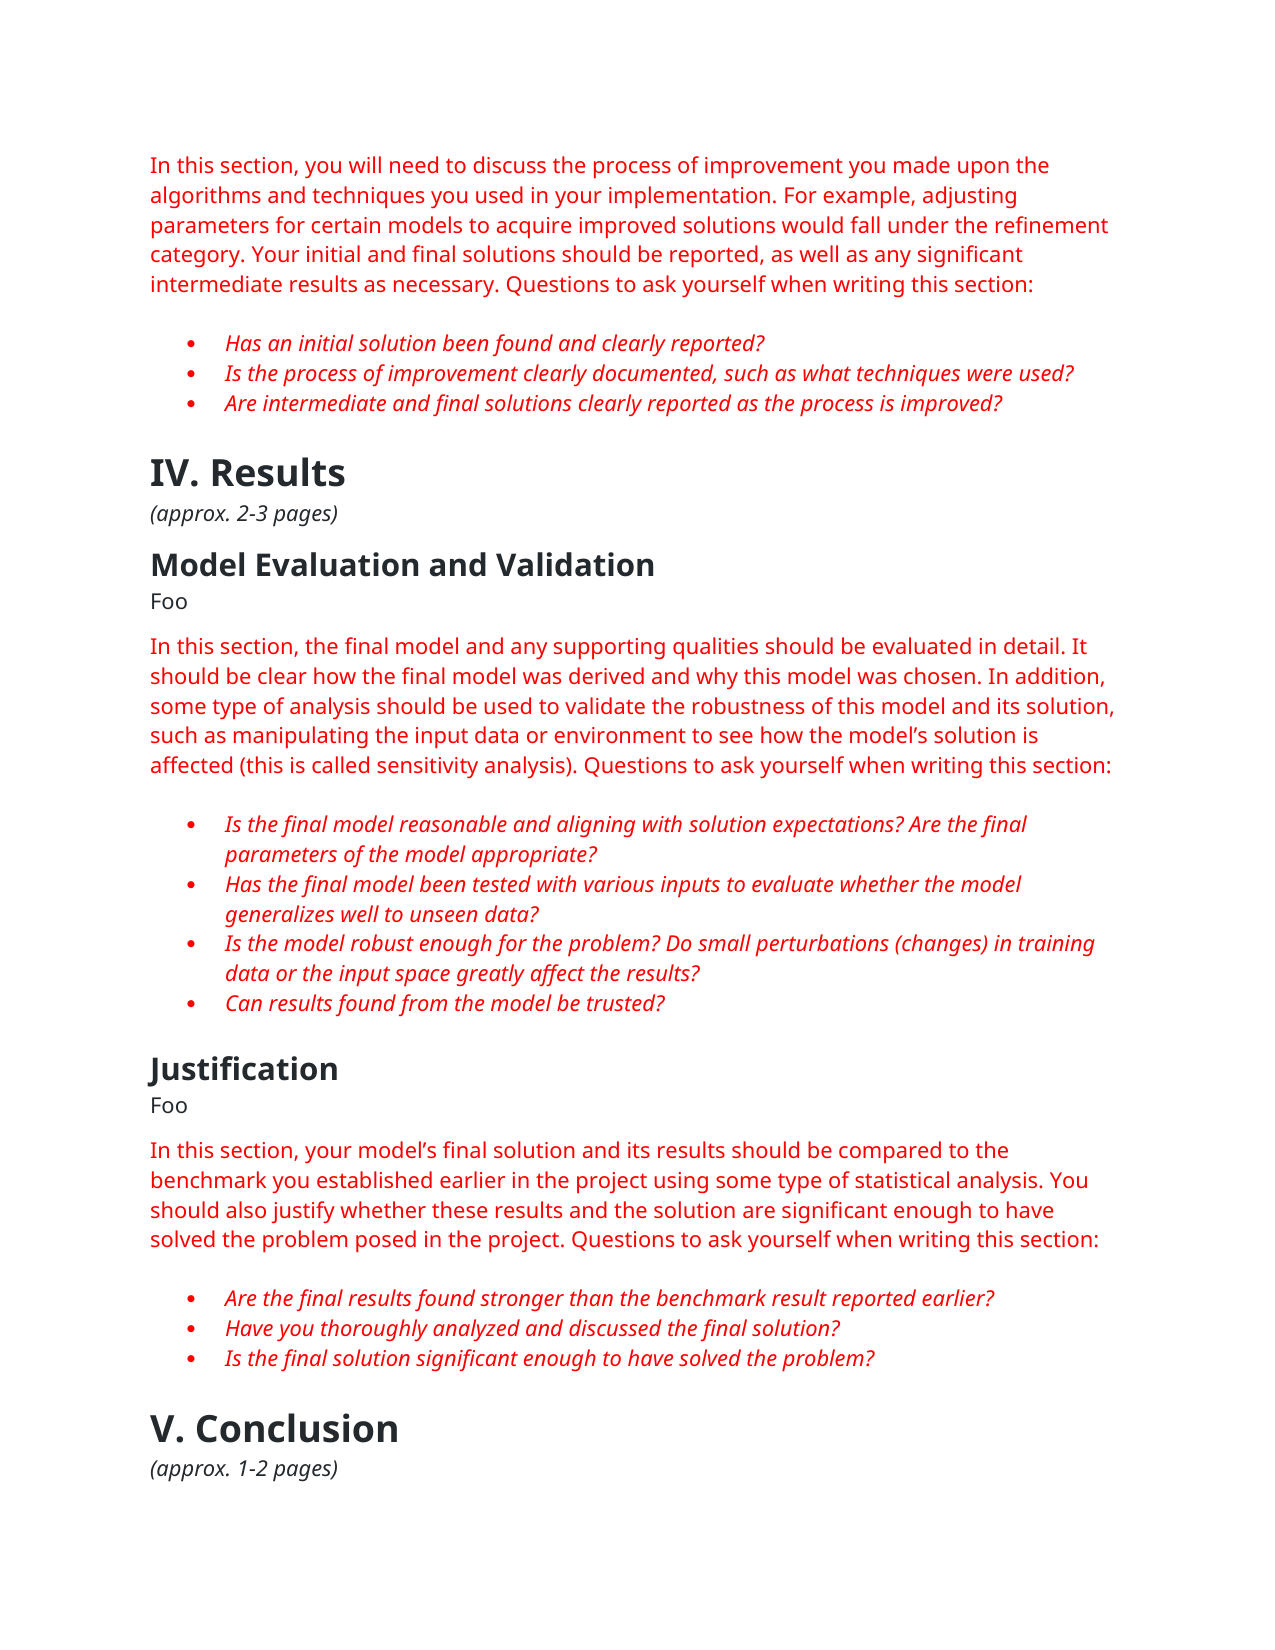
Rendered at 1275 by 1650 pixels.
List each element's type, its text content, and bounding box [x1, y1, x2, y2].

text Foo [150, 586, 1125, 616]
list Are the final results found stronger than the benchmark result reported earlier? [187, 1283, 1125, 1313]
text (approx. 2-3 pages) [150, 498, 1125, 527]
list Are intermediate and final solutions clearly reported as the process is improved? [187, 388, 1125, 417]
text Foo [150, 1089, 1125, 1119]
text In this section, the final model and any supporting qualities should be evaluated in detail. It should be clear how the final model was derived and why this model was chosen. In addition, some type of analysis should be used to validate the robustness of this model and its solution, such as manipulating the input data or environment to see how the model’s solution is affected (this is called sensitivity analysis). Questions to ask yourself when writing this section: [150, 631, 1125, 780]
list Has the final model been tested with various inputs to evaluate whether the model generalizes well to unseen data? [187, 869, 1125, 928]
list Is the final model reasonable and aligning with solution expectations? Are the final parameters of the model appropriate? [187, 809, 1125, 869]
list Have you thoroughly analyzed and discussed the final solution? [187, 1313, 1125, 1343]
text Model Evaluation and Validation [150, 543, 1125, 586]
text IV. Results [150, 447, 1125, 498]
list Is the process of improvement clearly documented, such as what techniques were used? [187, 358, 1125, 388]
list Has an initial solution been found and clearly reported? [187, 328, 1125, 358]
text In this section, you will need to discuss the process of improvement you made upon the algorithms and techniques you used in your implementation. For example, adjusting parameters for certain models to acquire improved solutions would fall under the refinement category. Your initial and final solutions should be reported, as well as any significant intermediate results as necessary. Questions to ask yourself when writing this section: [150, 150, 1125, 299]
text (approx. 1-2 pages) [150, 1453, 1125, 1483]
text In this section, your model’s final solution and its results should be compared to the benchmark you established earlier in the project using some type of statistical analysis. You should also justify whether these results and the solution are significant enough to have solved the problem posed in the project. Questions to ask yourself when writing this section: [150, 1135, 1125, 1254]
text Justification [150, 1047, 1125, 1089]
list Can results found from the model be trusted? [187, 988, 1125, 1018]
text V. Conclusion [150, 1402, 1125, 1453]
list Is the model robust enough for the problem? Do small perturbations (changes) in training data or the input space greatly affect the results? [187, 928, 1125, 988]
list Is the final solution significant enough to have solved the problem? [187, 1343, 1125, 1373]
